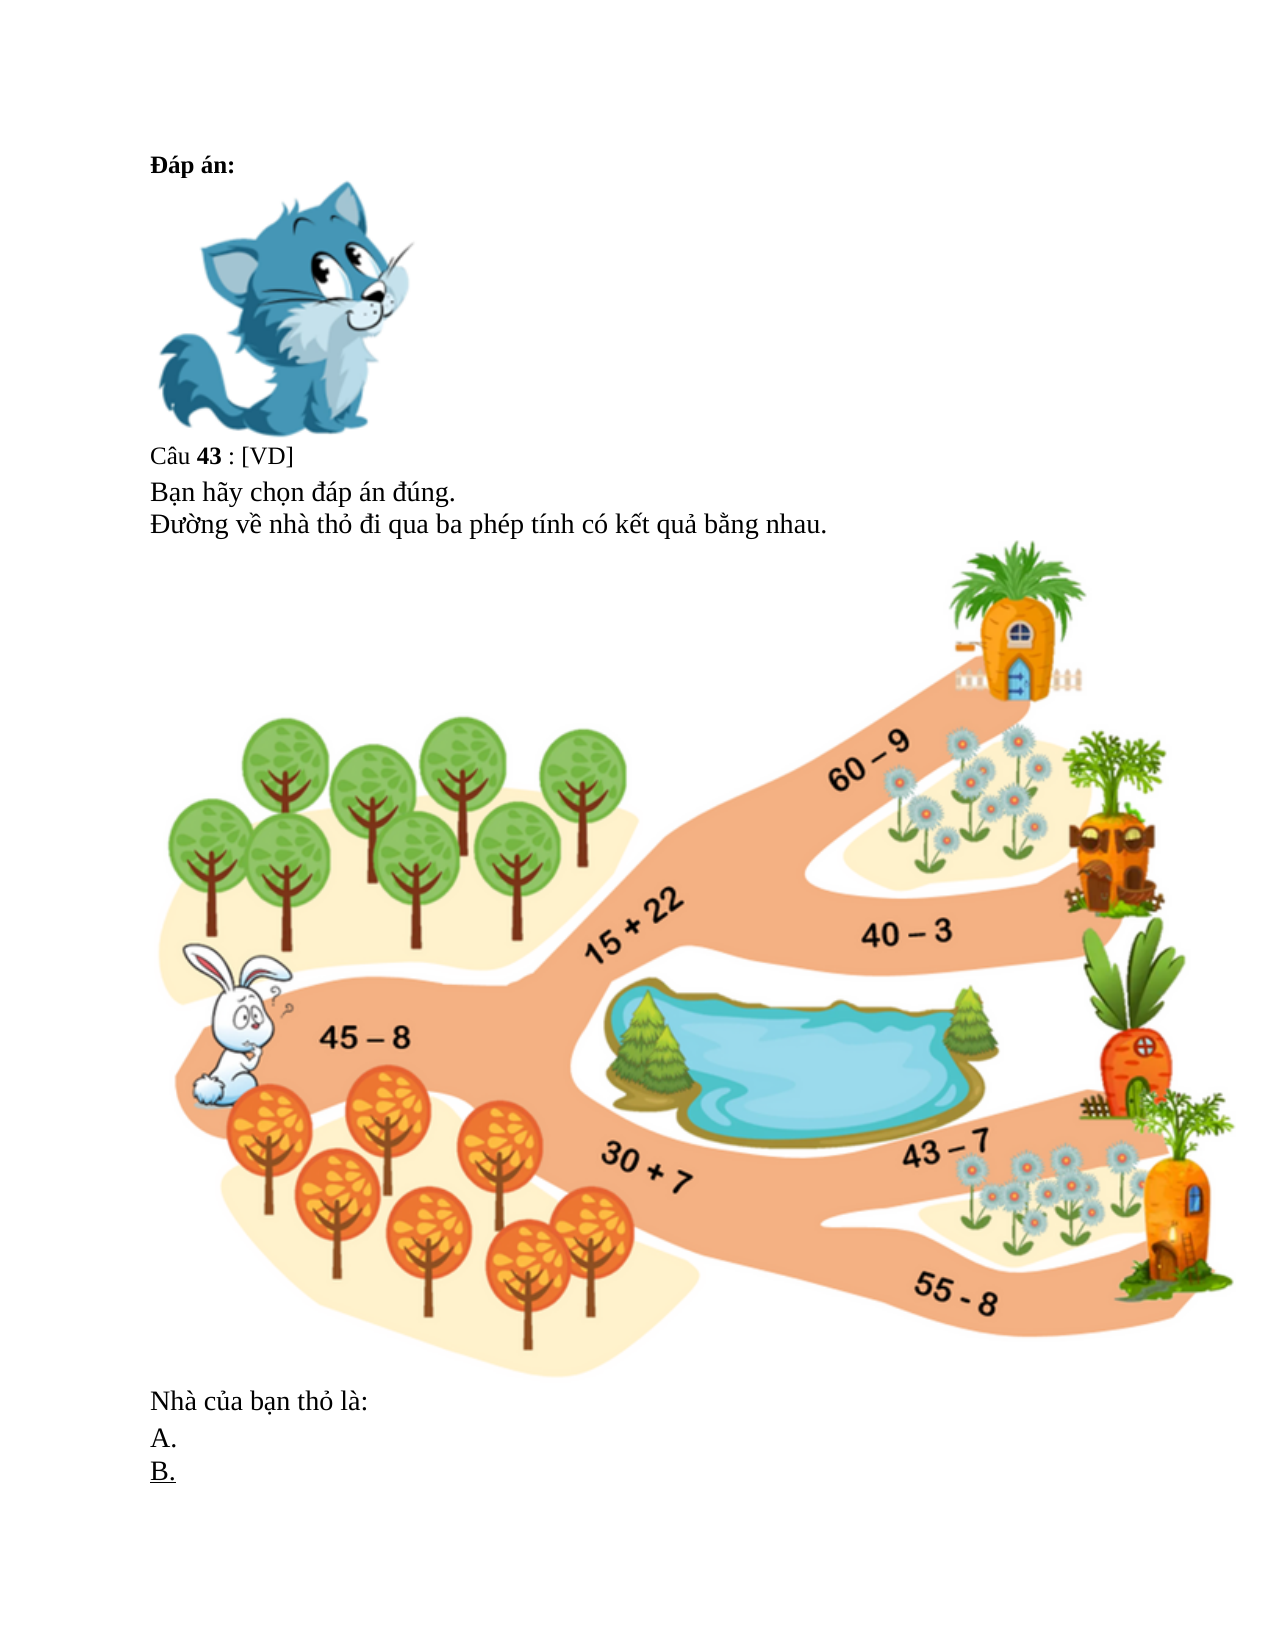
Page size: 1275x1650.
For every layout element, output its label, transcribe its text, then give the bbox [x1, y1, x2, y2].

text B. [150, 1453, 1125, 1486]
text Bạn hãy chọn đáp án đúng. Đường về nhà thỏ đi qua ba phép tính có kết quả bằng nhau. Nhà của bạn thỏ là: [150, 475, 1125, 540]
picture [150, 540, 1237, 1384]
text Bạn hãy chọn đáp án đúng. Đường về nhà thỏ đi qua ba phép tính có kết quả bằng nhau. Nhà của bạn thỏ là: [150, 1384, 1125, 1416]
text A. [150, 1421, 1125, 1453]
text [150, 150, 1125, 441]
text Câu 43 : [VD] [150, 441, 1125, 470]
picture [150, 178, 418, 442]
